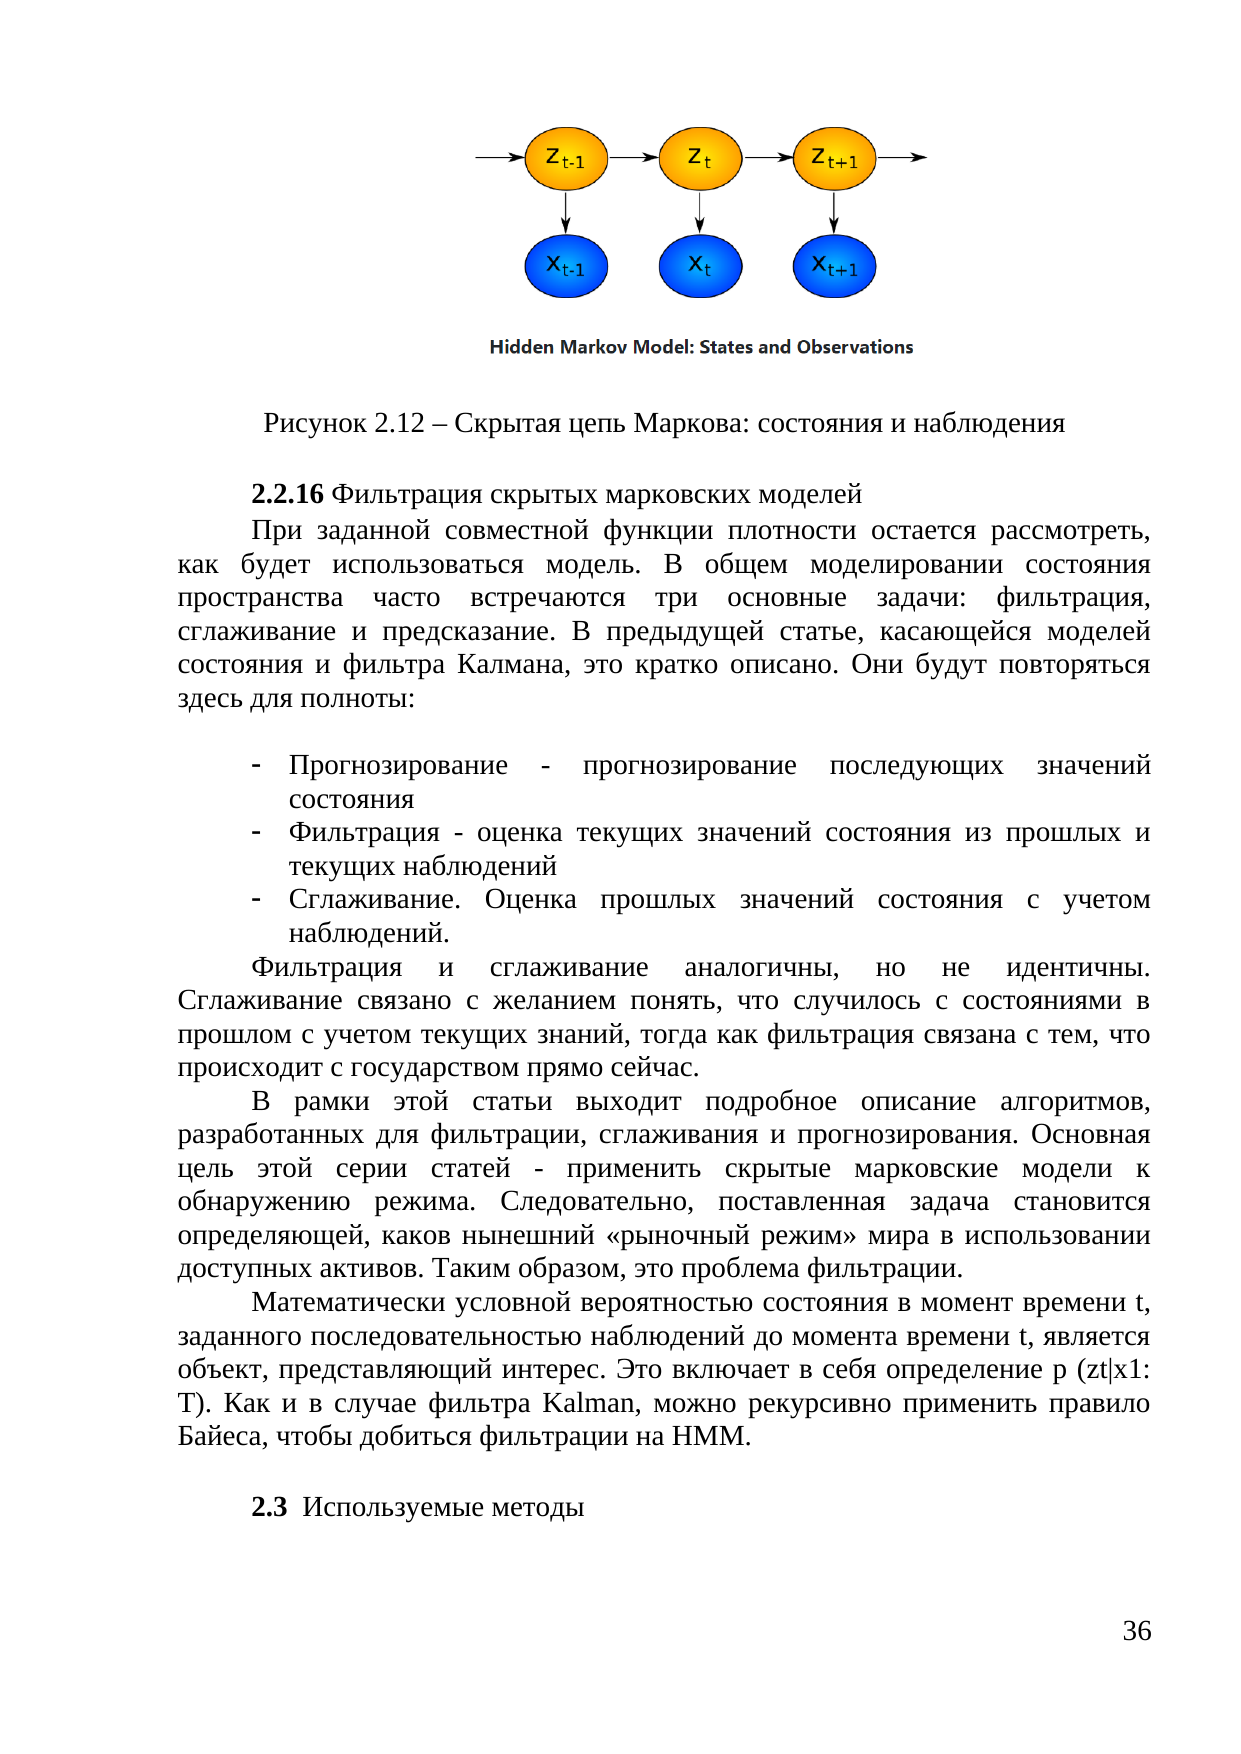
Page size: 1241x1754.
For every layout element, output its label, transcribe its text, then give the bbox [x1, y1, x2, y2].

subtitle 2.2.16 Фильтрация скрытых марковских моделей [177, 476, 1152, 510]
text В рамки этой статьи выходит подробное описание алгоритмов, разработанных для фильтрации, сглаживания и прогнозирования. Основная цель этой серии статей - применить скрытые марковские модели к обнаружению режима. Следовательно, поставленная задача становится определяющей, каков нынешний «рыночный режим» мира в использовании доступных активов. Таким образом, это проблема фильтрации. [177, 1083, 1152, 1284]
list Фильтрация - оценка текущих значений состояния из прошлых и текущих наблюдений [251, 814, 1152, 881]
list Сглаживание. Оценка прошлых значений состояния с учетом наблюдений. [251, 881, 1152, 949]
subtitle 2.3 Используемые методы [251, 1489, 1152, 1523]
text Рисунок 2.12 – Скрытая цепь Маркова: состояния и наблюдения [177, 405, 1152, 438]
list Прогнозирование - прогнозирование последующих значений состояния [251, 747, 1152, 814]
text Математически условной вероятностью состояния в момент времени t, заданного последовательностью наблюдений до момента времени t, является объект, представляющий интерес. Это включает в себя определение p (zt|x1: T). Как и в случае фильтра Kalman, можно рекурсивно применить правило Байеса, чтобы добиться фильтрации на HMM. [177, 1284, 1152, 1452]
text При заданной совместной функции плотности остается рассмотреть, как будет использоваться модель. В общем моделировании состояния пространства часто встречаются три основные задачи: фильтрация, сглаживание и предсказание. В предыдущей статье, касающейся моделей состояния и фильтра Калмана, это кратко описано. Они будут повторяться здесь для полноты: [177, 512, 1152, 713]
picture [463, 118, 940, 372]
text Фильтрация и сглаживание аналогичны, но не идентичны. Сглаживание связано с желанием понять, что случилось с состояниями в прошлом с учетом текущих знаний, тогда как фильтрация связана с тем, что происходит с государством прямо сейчас. [177, 949, 1152, 1083]
